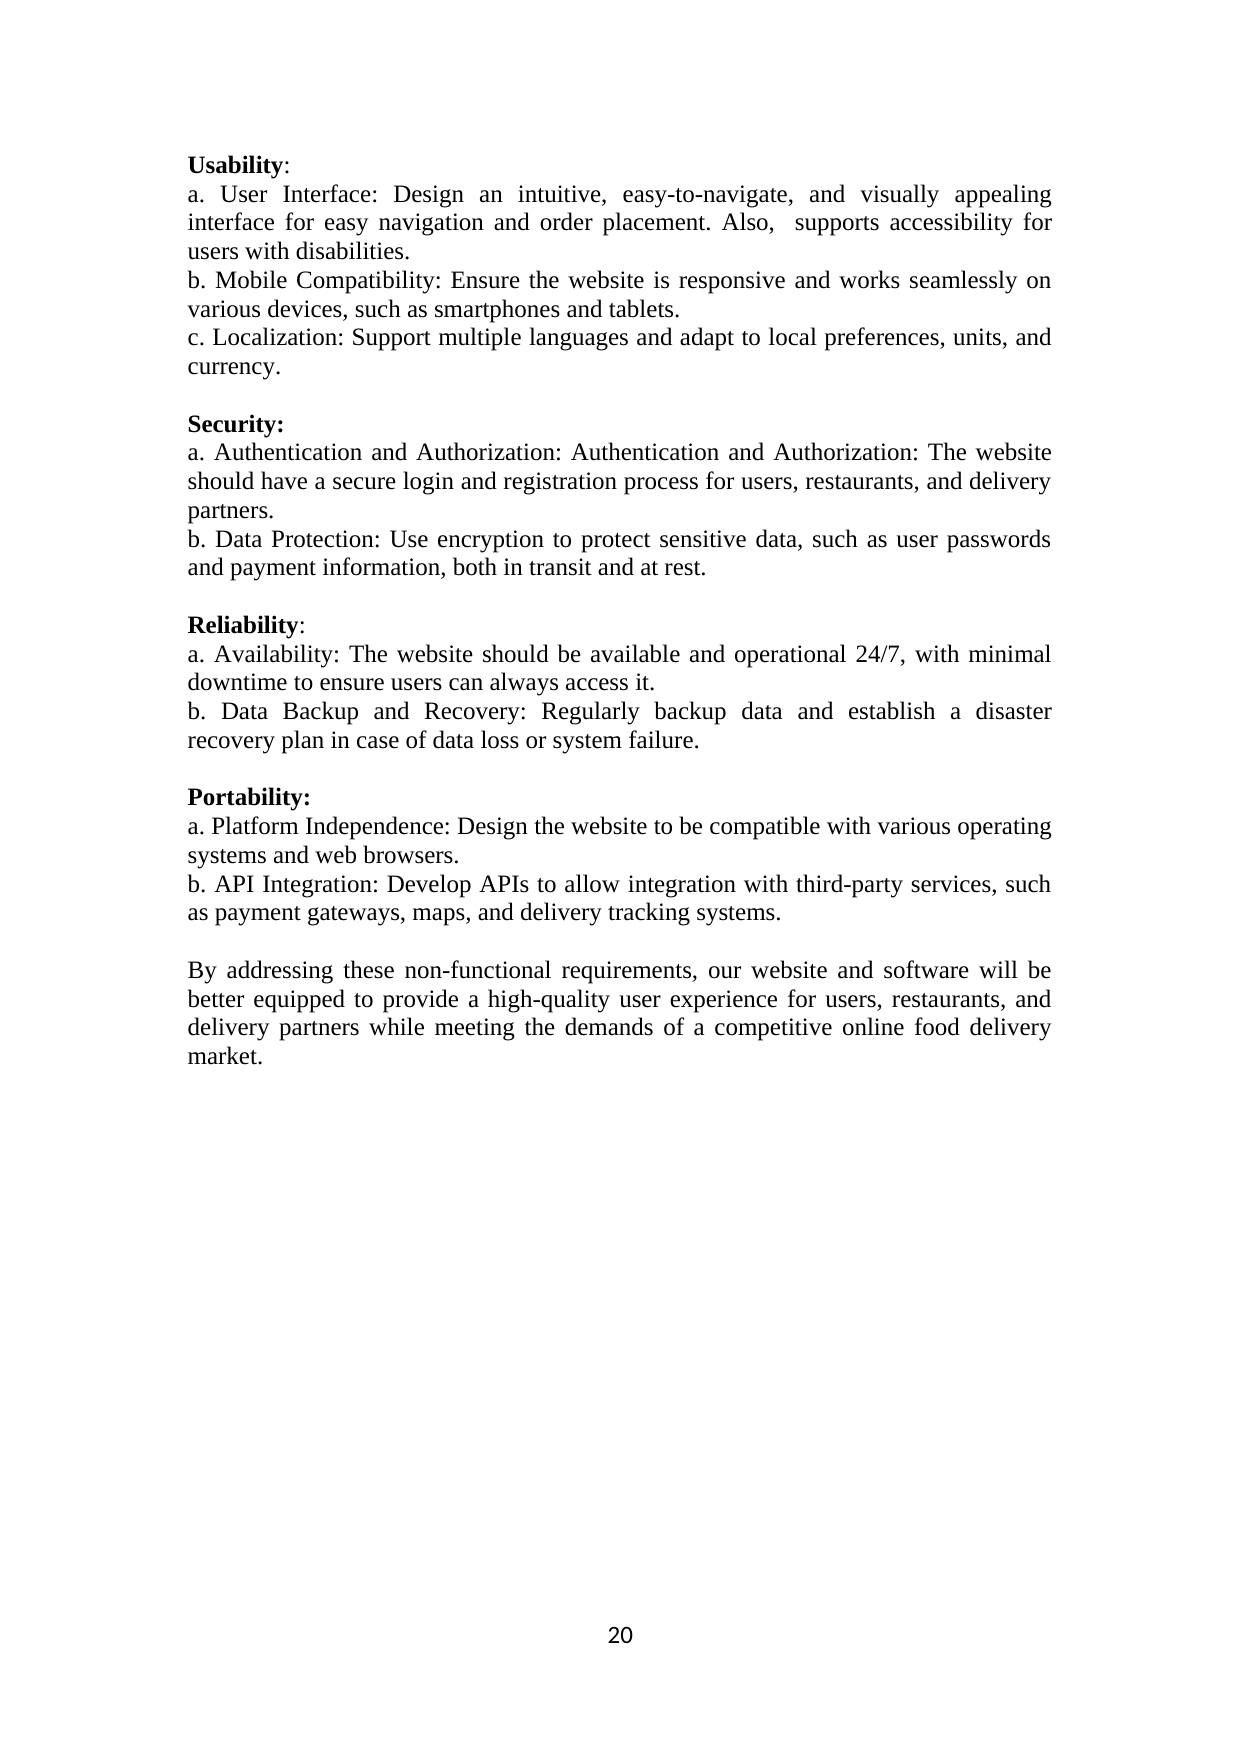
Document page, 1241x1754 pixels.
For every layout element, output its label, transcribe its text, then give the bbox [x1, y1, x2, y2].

text a. User Interface: Design an intuitive, easy-to-navigate, and visually appealing interface for easy navigation and order placement. Also, supports accessibility for users with disabilities. [187, 179, 1053, 265]
text a. Availability: The website should be available and operational 24/7, with minimal downtime to ensure users can always access it. [187, 639, 1053, 696]
text b. Data Protection: Use encryption to protect sensitive data, such as user passwords and payment information, both in transit and at rest. [187, 524, 1053, 581]
text Reliability: [187, 610, 1053, 639]
text a. Platform Independence: Design the website to be compatible with various operating systems and web browsers. [187, 811, 1053, 869]
text Usability: [187, 150, 1053, 179]
text Portability: [187, 782, 1053, 811]
text b. Data Backup and Recovery: Regularly backup data and establish a disaster recovery plan in case of data loss or system failure. [187, 696, 1053, 754]
text Security: [187, 409, 1053, 437]
text b. API Integration: Develop APIs to allow integration with third-party services, such as payment gateways, maps, and delivery tracking systems. [187, 869, 1053, 926]
text a. Authentication and Authorization: Authentication and Authorization: The website should have a secure login and registration process for users, restaurants, and delivery partners. [187, 437, 1053, 524]
text c. Localization: Support multiple languages and adapt to local preferences, units, and currency. [187, 322, 1053, 380]
text By addressing these non-functional requirements, our website and software will be better equipped to provide a high-quality user experience for users, restaurants, and delivery partners while meeting the demands of a competitive online food delivery market. [187, 955, 1053, 1070]
text b. Mobile Compatibility: Ensure the website is responsive and works seamlessly on various devices, such as smartphones and tablets. [187, 265, 1053, 322]
